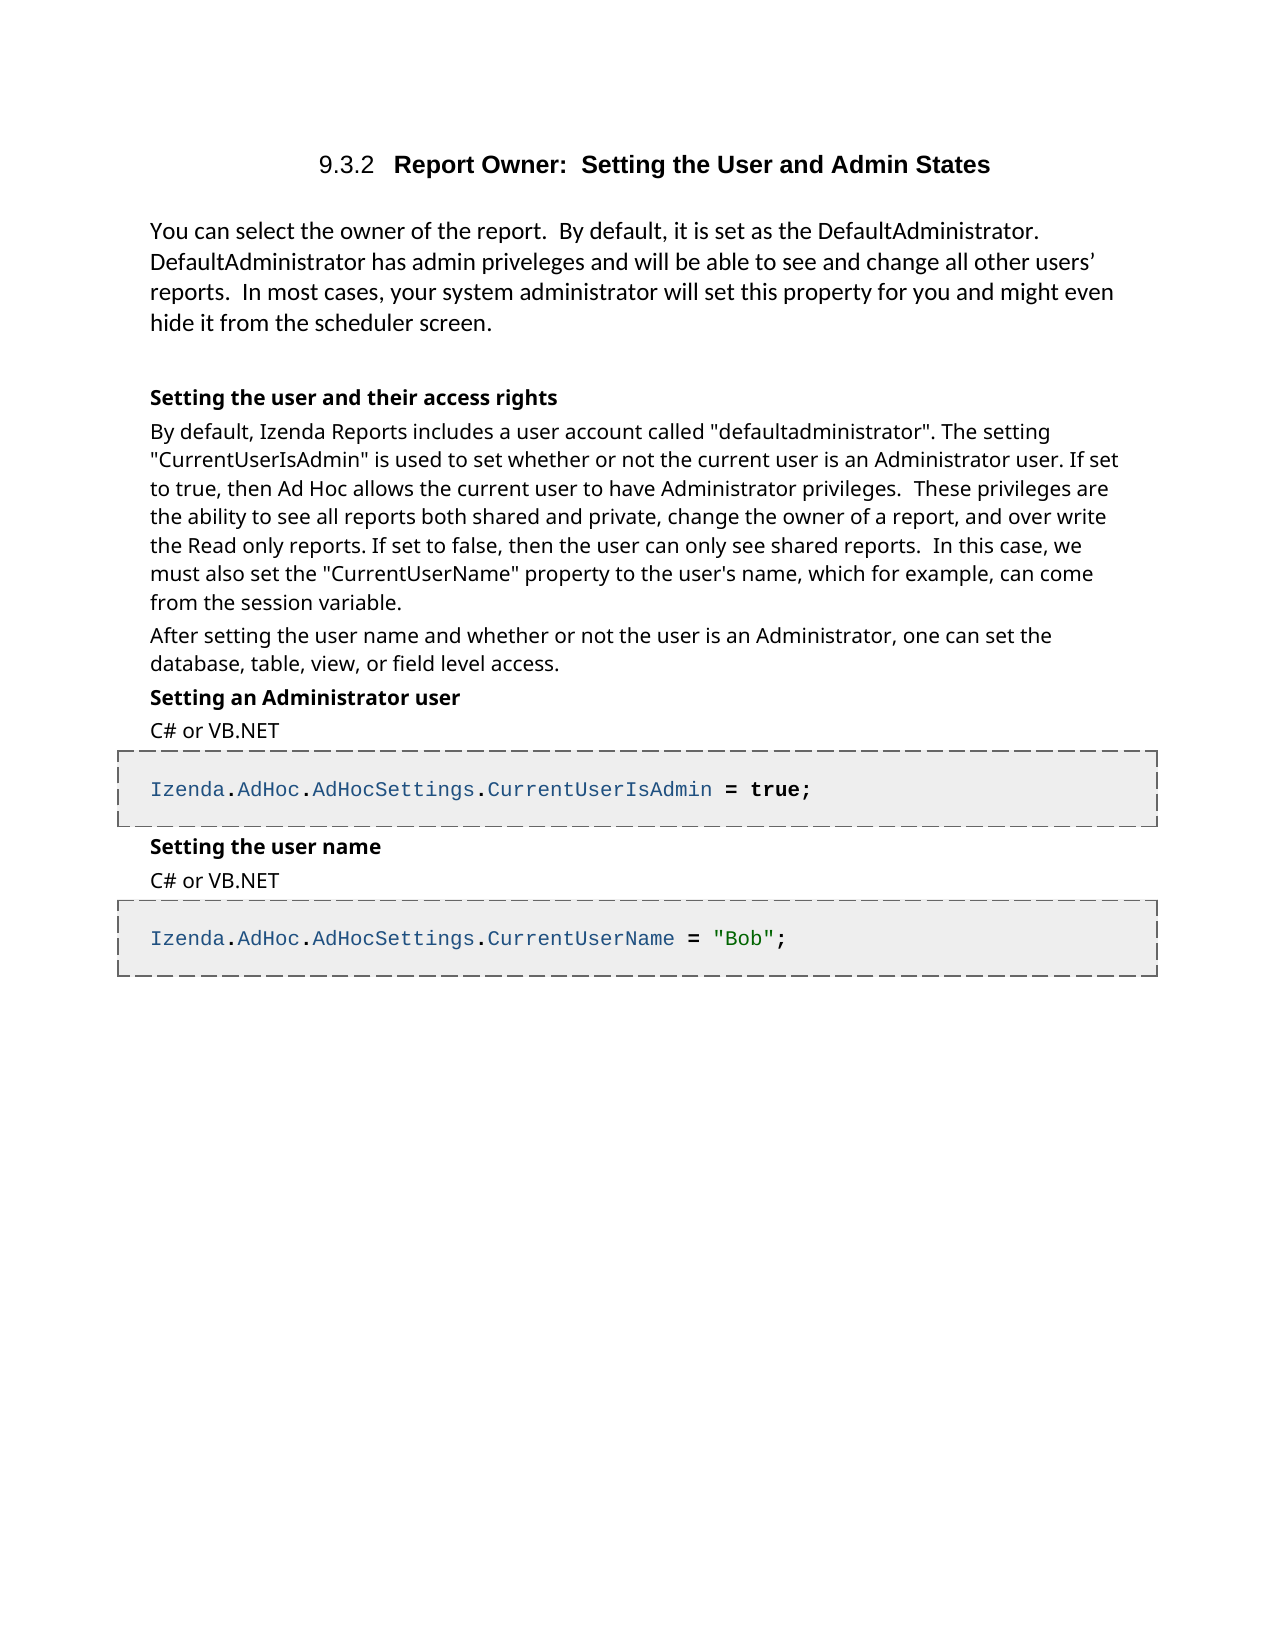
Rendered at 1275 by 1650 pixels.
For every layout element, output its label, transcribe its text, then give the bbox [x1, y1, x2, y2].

text C# or VB.NET [150, 866, 1125, 894]
text C# or VB.NET [150, 717, 1125, 745]
text Setting the user name [150, 832, 1125, 861]
text Setting an Administrator user [150, 683, 1125, 712]
text Izenda.AdHoc.AdHocSettings.CurrentUserIsAdmin = true; [117, 750, 1158, 827]
text Setting the user and their access rights [150, 383, 1125, 412]
text By default, Izenda Reports includes a user account called "defaultadministrator". The setting "CurrentUserIsAdmin" is used to set whether or not the current user is an Administrator user. If set to true, then Ad Hoc allows the current user to have Administrator privileges. These privileges are the ability to see all reports both shared and private, change the owner of a report, and over write the Read only reports. If set to false, then the user can only see shared reports. In this case, we must also set the "CurrentUserName" property to the user's name, which for example, can come from the session variable. [150, 417, 1125, 616]
text DefaultAdministrator has admin priveleges and will be able to see and change all other users’ reports. In most cases, your system administrator will set this property for you and might even hide it from the scheduler screen. [150, 246, 1125, 338]
text After setting the user name and whether or not the user is an Administrator, one can set the database, table, view, or field level access. [150, 621, 1125, 678]
subtitle Report Owner: Setting the User and Admin States [319, 150, 1125, 179]
text Izenda.AdHoc.AdHocSettings.CurrentUserName = "Bob"; [117, 899, 1158, 977]
text You can select the owner of the report. By default, it is set as the DefaultAdministrator. [150, 216, 1125, 246]
